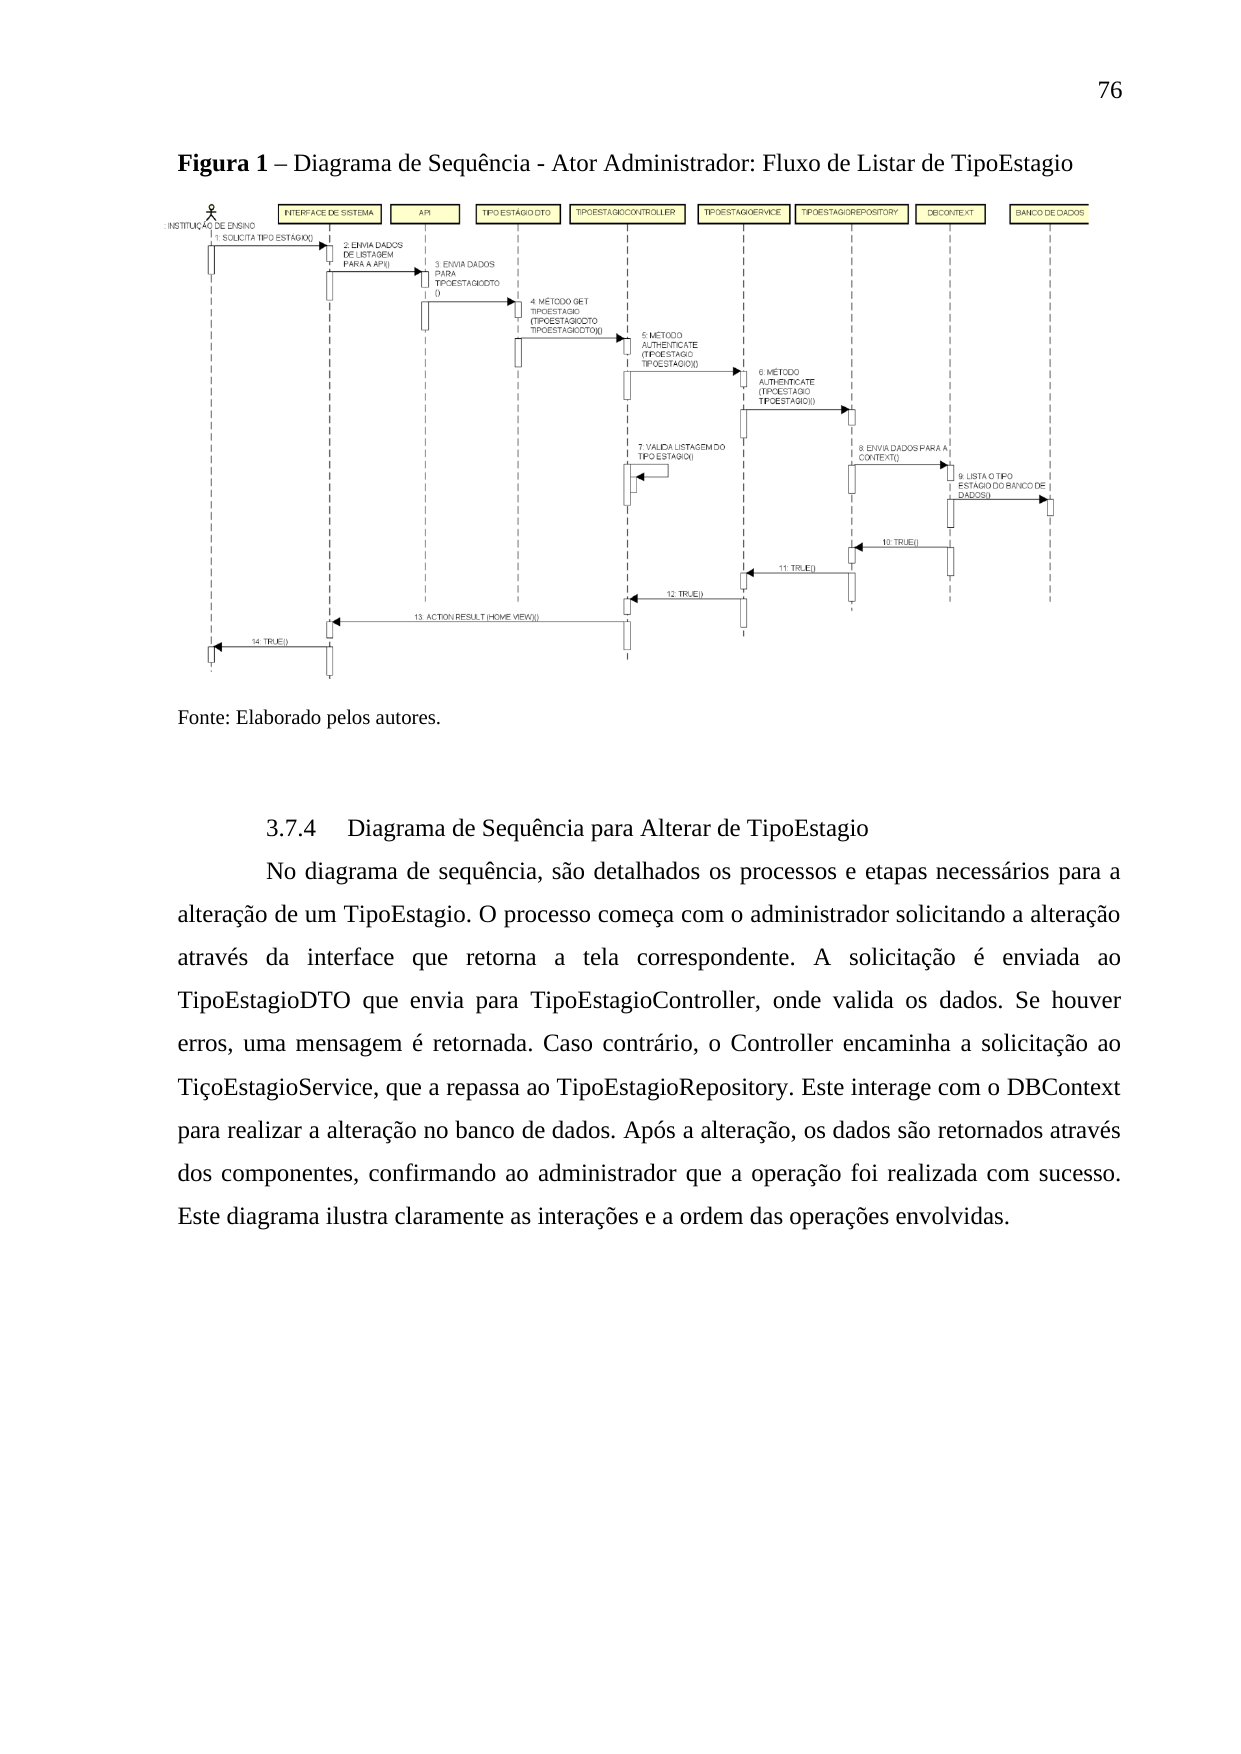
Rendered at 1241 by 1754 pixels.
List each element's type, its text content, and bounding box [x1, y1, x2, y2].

text No diagrama de sequência, são detalhados os processos e etapas necessários para a alteração de um TipoEstagio. O processo começa com o administrador solicitando a alteração através da interface que retorna a tela correspondente. A solicitação é enviada ao TipoEstagioDTO que envia para TipoEstagioController, onde valida os dados. Se houver erros, uma mensagem é retornada. Caso contrário, o Controller encaminha a solicitação ao TiçoEstagioService, que a repassa ao TipoEstagioRepository. Este interage com o DBContext para realizar a alteração no banco de dados. Após a alteração, os dados são retornados através dos componentes, confirmando ao administrador que a operação foi realizada com sucesso. Este diagrama ilustra claramente as interações e a ordem das operações envolvidas. [177, 856, 1122, 1230]
subtitle Diagrama de Sequência para Alterar de TipoEstagio [266, 813, 1122, 842]
picture [161, 199, 1089, 679]
